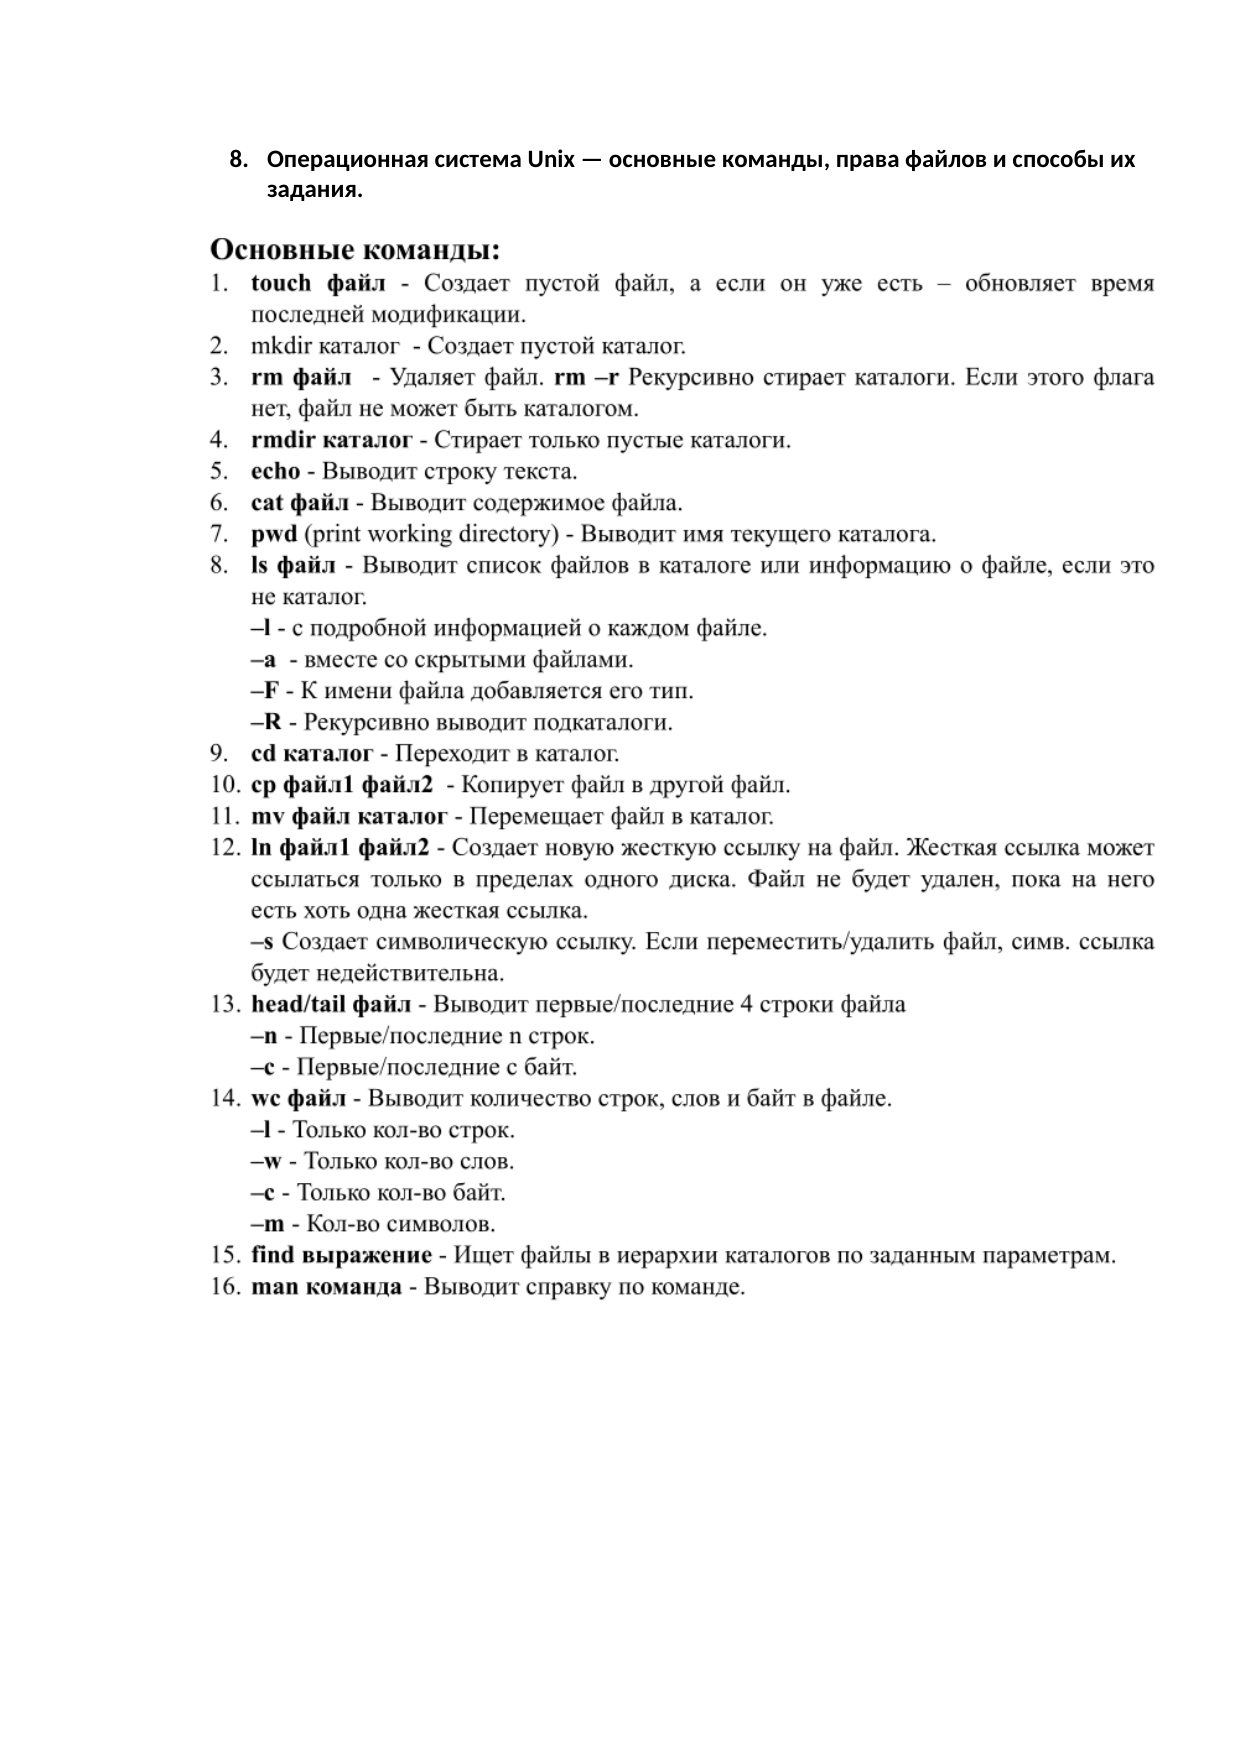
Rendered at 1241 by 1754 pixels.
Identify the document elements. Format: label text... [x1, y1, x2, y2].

picture [191, 232, 1167, 1323]
subtitle Операционная система Unix — основные команды, права файлов и способы их задания. [229, 143, 1152, 204]
